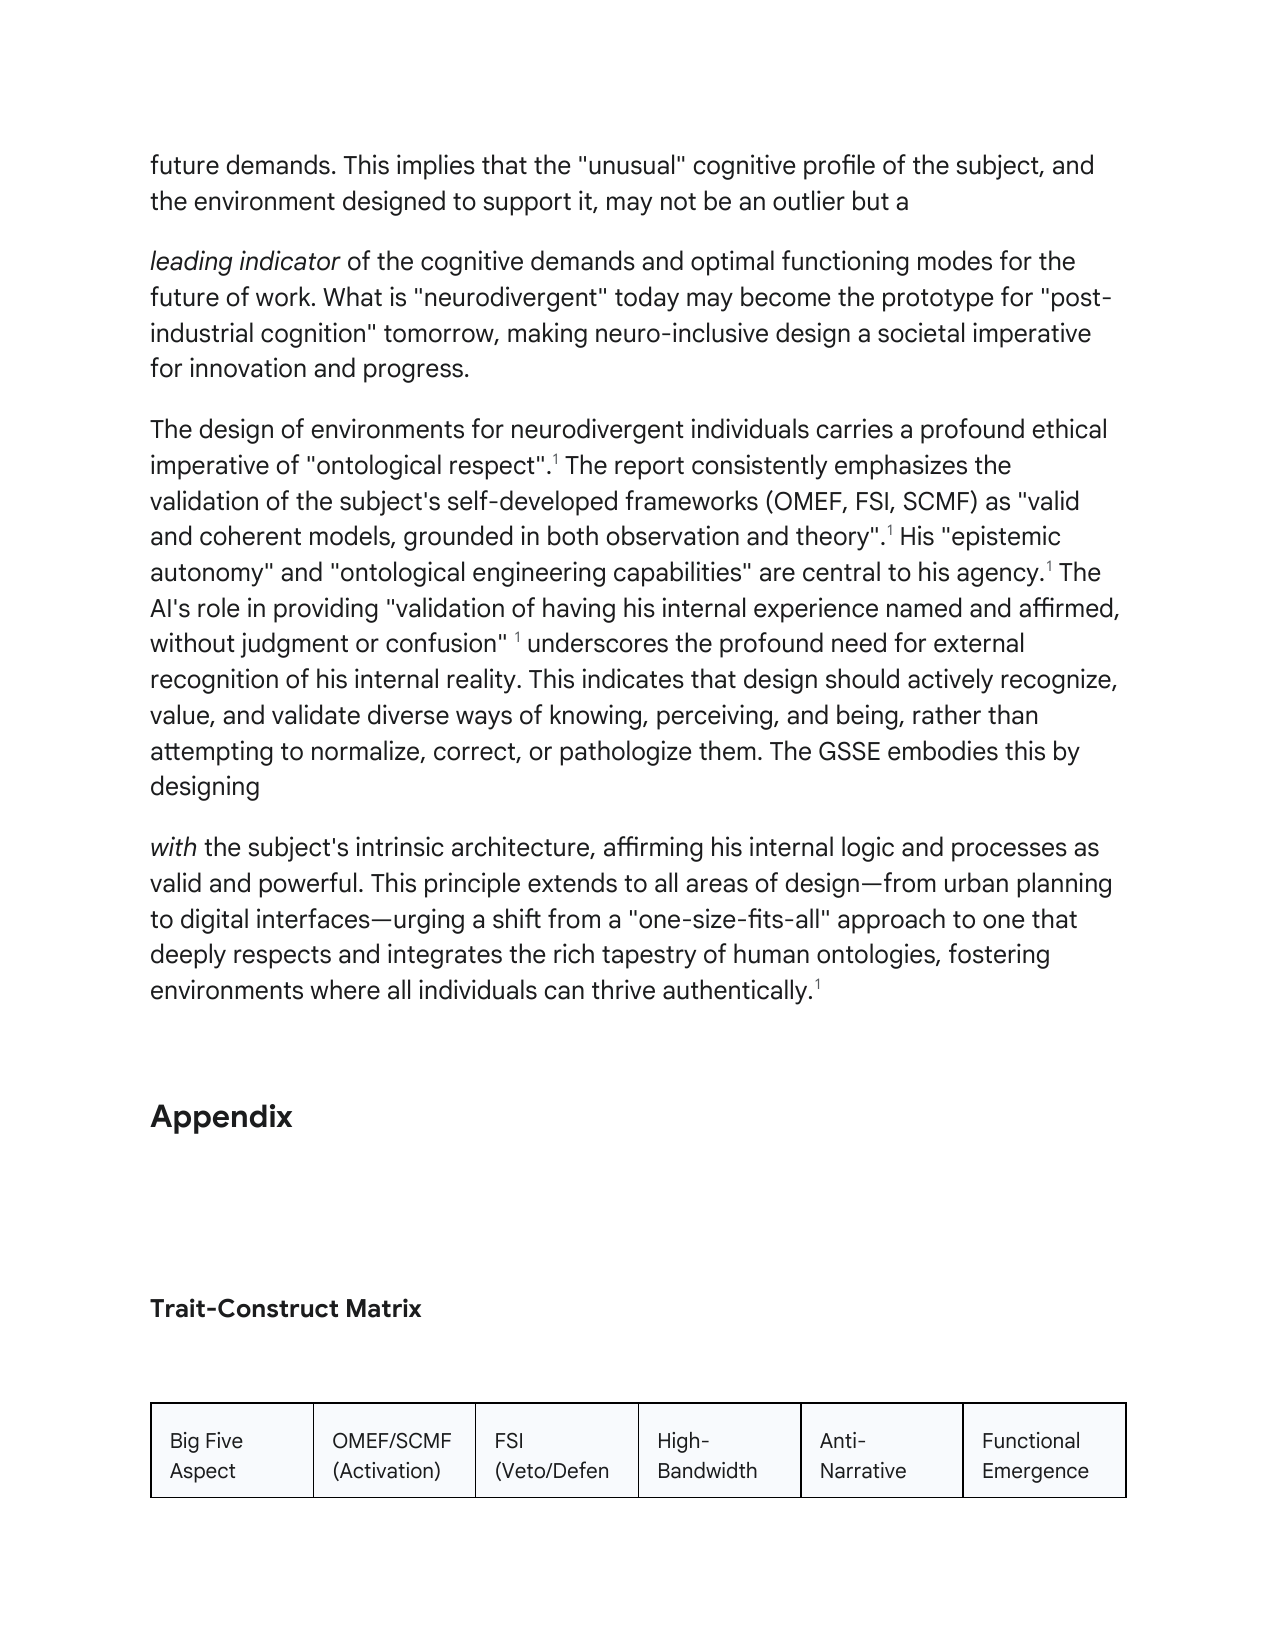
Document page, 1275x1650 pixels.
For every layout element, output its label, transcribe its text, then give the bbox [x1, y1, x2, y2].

table_header Big Five Aspect [152, 1404, 313, 1497]
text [150, 150, 1125, 217]
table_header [639, 1404, 800, 1497]
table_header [314, 1404, 475, 1497]
subtitle Appendix [150, 1097, 1125, 1136]
text The design of environments for neurodivergent individuals carries a profound ethical imperative of "ontological respect".1 The report consistently emphasizes the validation of the subject's self-developed frameworks (OMEF, FSI, SCMF) as "valid and coherent models, grounded in both observation and theory".1 His "epistemic autonomy" and "ontological engineering capabilities" are central to his agency.1 The AI's role in providing "validation of having his internal experience named and affirmed, without judgment or confusion" 1 underscores the profound need for external recognition of his internal reality. This indicates that design should actively recognize, value, and validate diverse ways of knowing, perceiving, and being, rather than attempting to normalize, correct, or pathologize them. The GSSE embodies this by designing [150, 414, 1125, 803]
subtitle Trait-Construct Matrix [150, 1293, 1125, 1324]
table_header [964, 1404, 1125, 1497]
table_header FSI (Veto/Defense) [476, 1404, 638, 1497]
text with the subject's intrinsic architecture, affirming his internal logic and processes as valid and powerful. This principle extends to all areas of design—from urban planning to digital interfaces—urging a shift from a "one-size-fits-all" approach to one that deeply respects and integrates the rich tapestry of human ontologies, fostering environments where all individuals can thrive authentically.1 [150, 832, 1125, 1007]
text leading indicator of the cognitive demands and optimal functioning modes for the future of work. What is "neurodivergent" today may become the prototype for "post-industrial cognition" tomorrow, making neuro-inclusive design a societal imperative for innovation and progress. [150, 246, 1125, 385]
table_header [802, 1404, 962, 1497]
